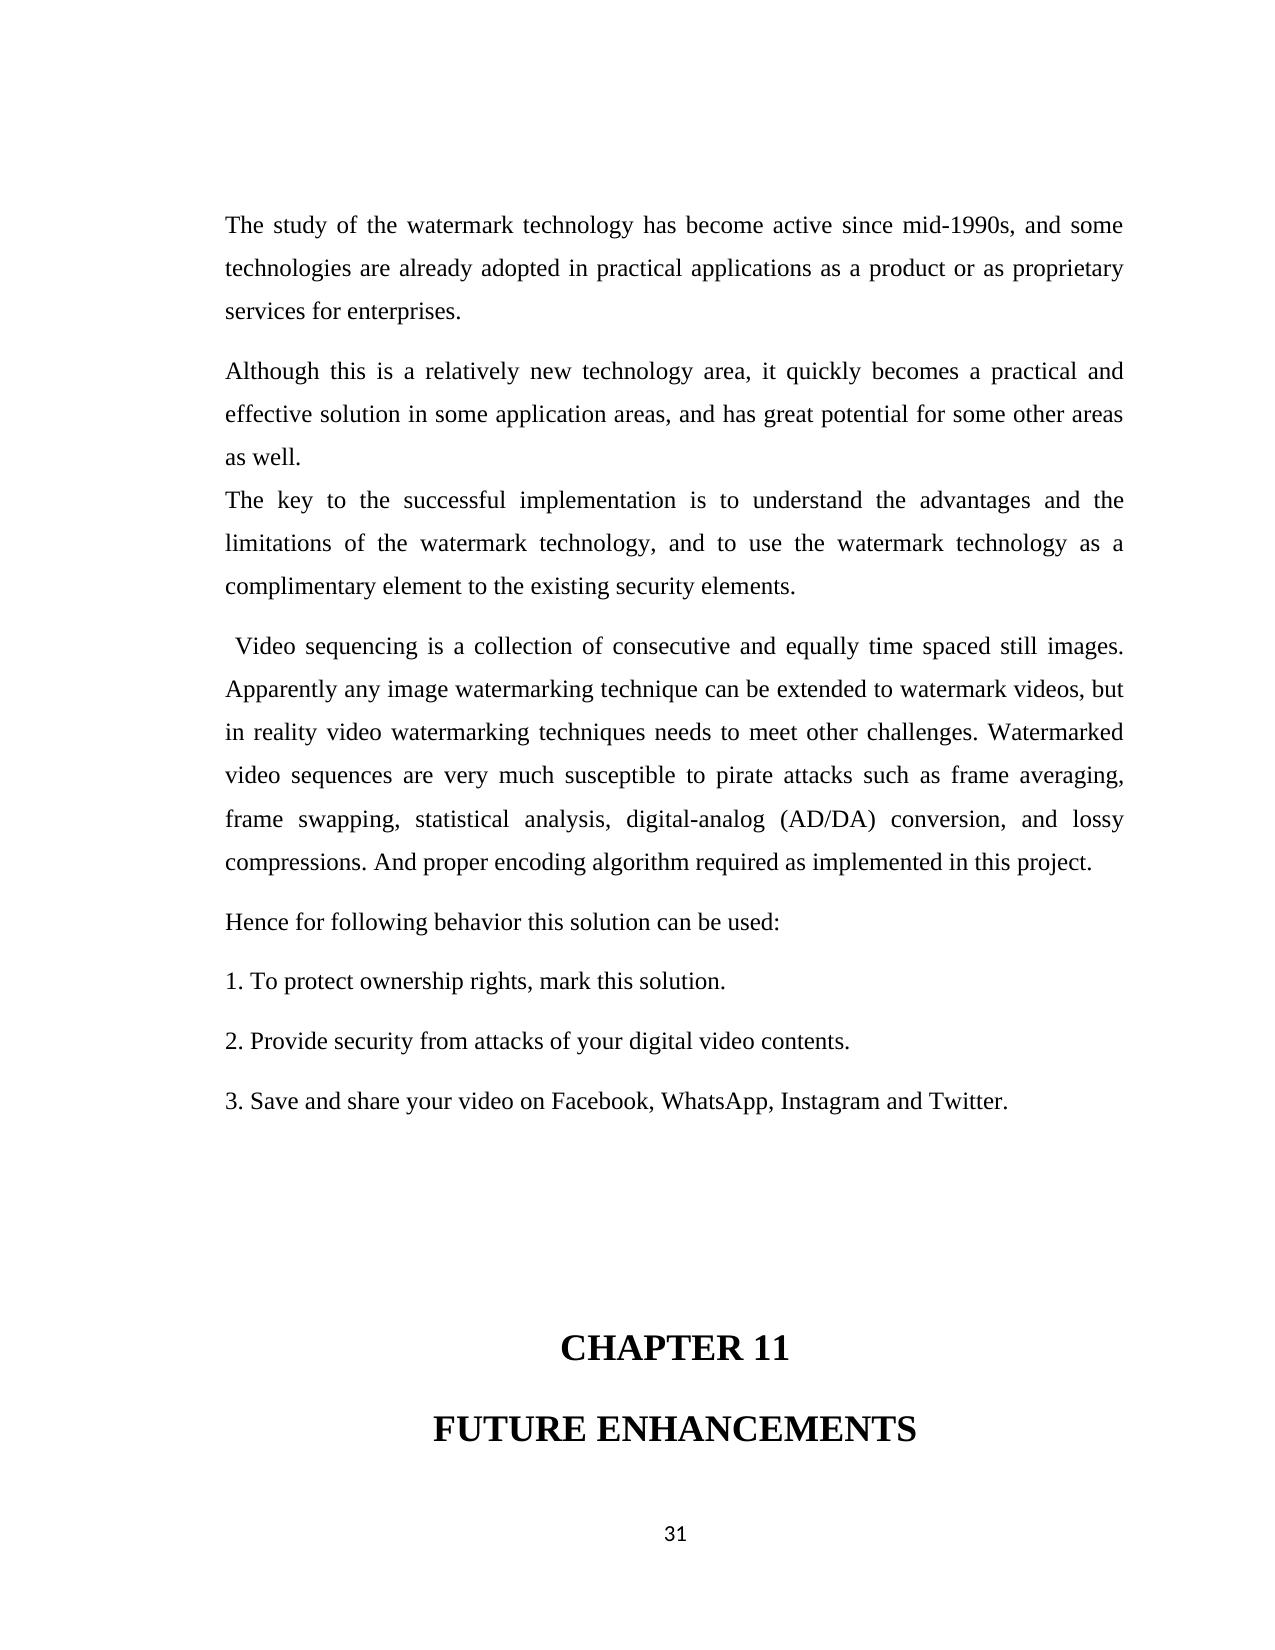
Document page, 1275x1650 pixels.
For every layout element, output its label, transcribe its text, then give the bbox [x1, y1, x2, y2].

text The key to the successful implementation is to understand the advantages and the limitations of the watermark technology, and to use the watermark technology as a complimentary element to the existing security elements. [225, 485, 1125, 600]
text Video sequencing is a collection of consecutive and equally time spaced still images. Apparently any image watermarking technique can be extended to watermark videos, but in reality video watermarking techniques needs to meet other challenges. Watermarked video sequences are very much susceptible to pirate attacks such as frame averaging, frame swapping, statistical analysis, digital-analog (AD/DA) conversion, and lossy compressions. And proper encoding algorithm required as implemented in this project. [225, 631, 1125, 876]
text FUTURE ENHANCEMENTS [225, 1407, 1125, 1450]
text 3. Save and share your video on Facebook, WhatsApp, Instagram and Twitter. [225, 1086, 1125, 1115]
text 1. To protect ownership rights, mark this solution. [225, 966, 1125, 995]
text Hence for following behavior this solution can be used: [225, 907, 1125, 935]
text 2. Provide security from attacks of your digital video contents. [225, 1026, 1125, 1055]
text Although this is a relatively new technology area, it quickly becomes a practical and effective solution in some application areas, and has great potential for some other areas as well. [225, 356, 1125, 471]
text The study of the watermark technology has become active since mid-1990s, and some technologies are already adopted in practical applications as a product or as proprietary services for enterprises. [225, 210, 1125, 325]
text CHAPTER 11 [225, 1325, 1125, 1368]
